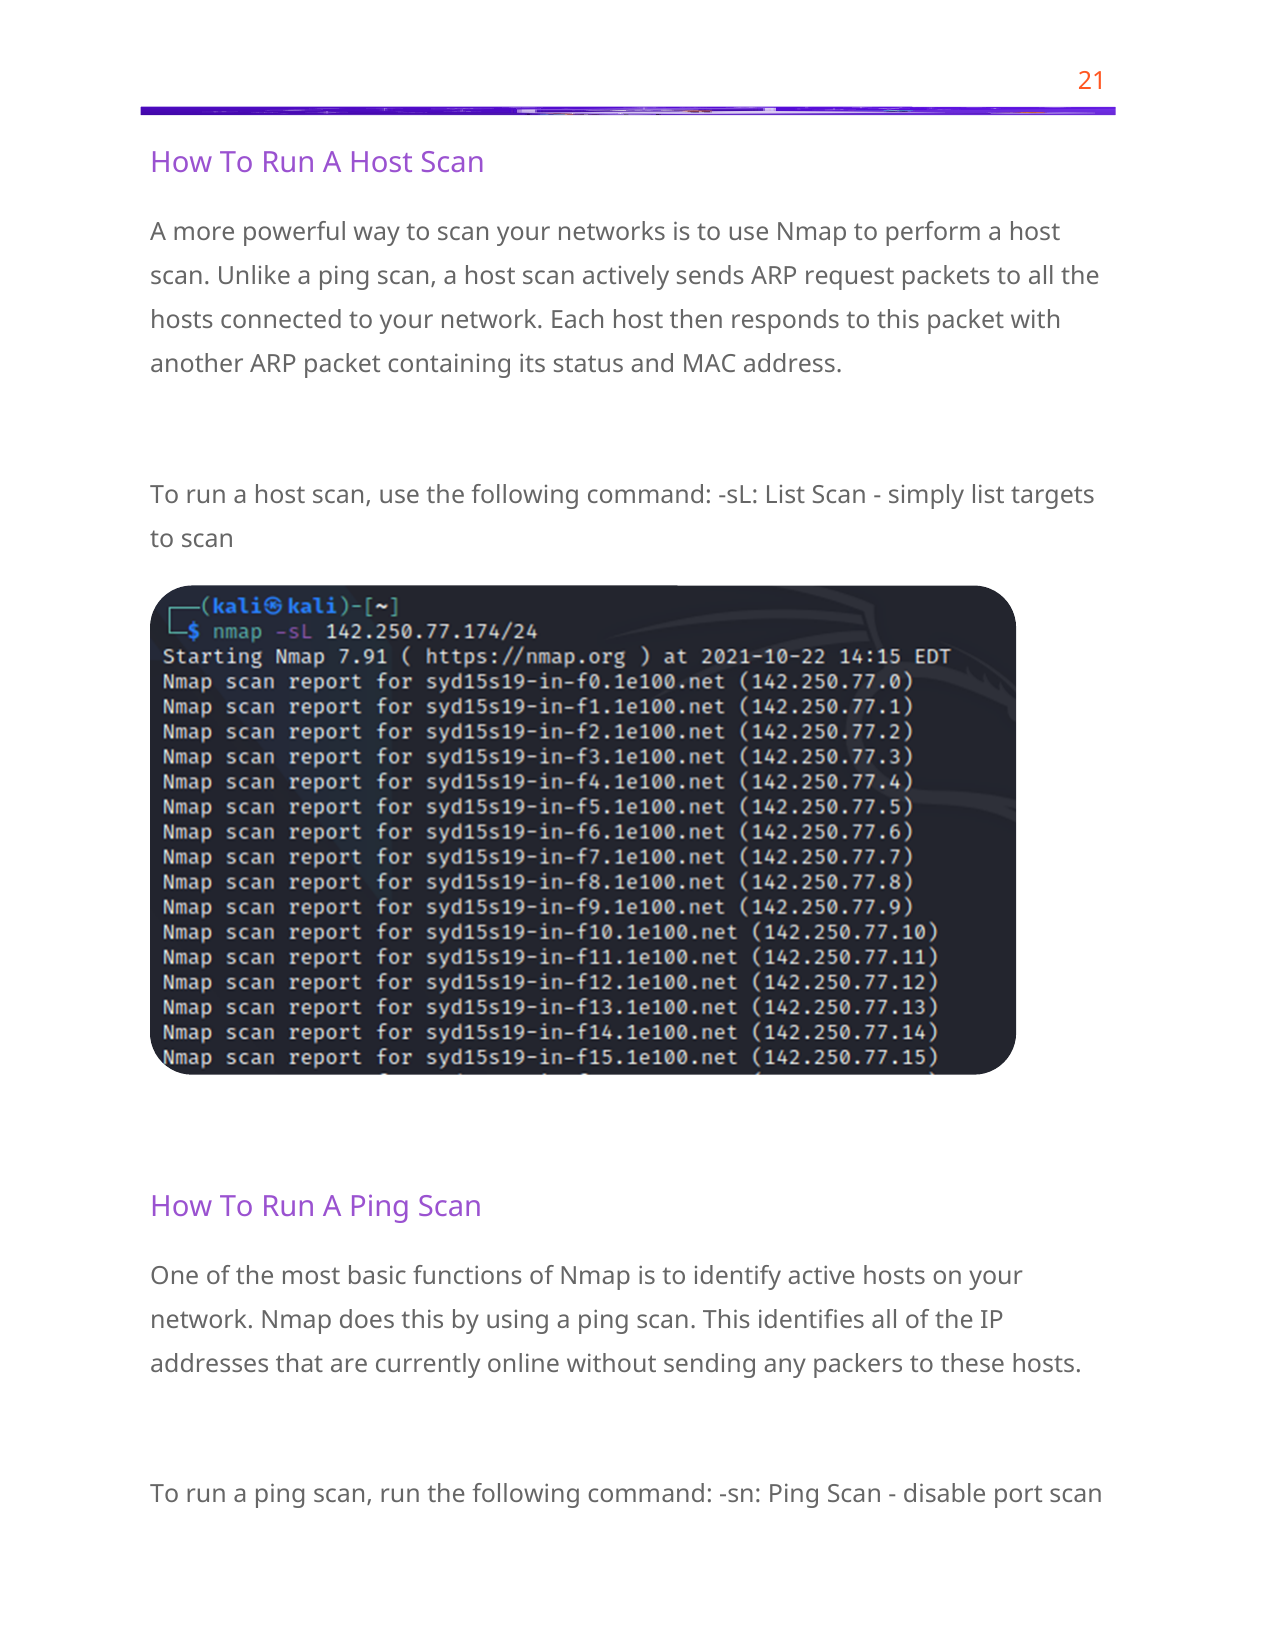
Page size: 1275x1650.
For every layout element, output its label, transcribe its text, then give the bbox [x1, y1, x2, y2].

picture [150, 585, 1017, 1075]
subtitle How To Run A Ping Scan [150, 1185, 1125, 1225]
subtitle How To Run A Host Scan [150, 141, 1125, 181]
text One of the most basic functions of Nmap is to identify active hosts on your network. Nmap does this by using a ping scan. This identifies all of the IP addresses that are currently online without sending any packers to these hosts. [150, 1257, 1125, 1380]
text To run a ping scan, run the following command: -sn: Ping Scan - disable port scan [150, 1476, 1125, 1510]
text To run a host scan, use the following command: -sL: List Scan - simply list targets to scan [150, 476, 1125, 554]
text A more powerful way to scan your networks is to use Nmap to perform a host scan. Unlike a ping scan, a host scan actively sends ARP request packets to all the hosts connected to your network. Each host then responds to this packet with another ARP packet containing its status and MAC address. [150, 213, 1125, 380]
picture [140, 106, 1116, 116]
